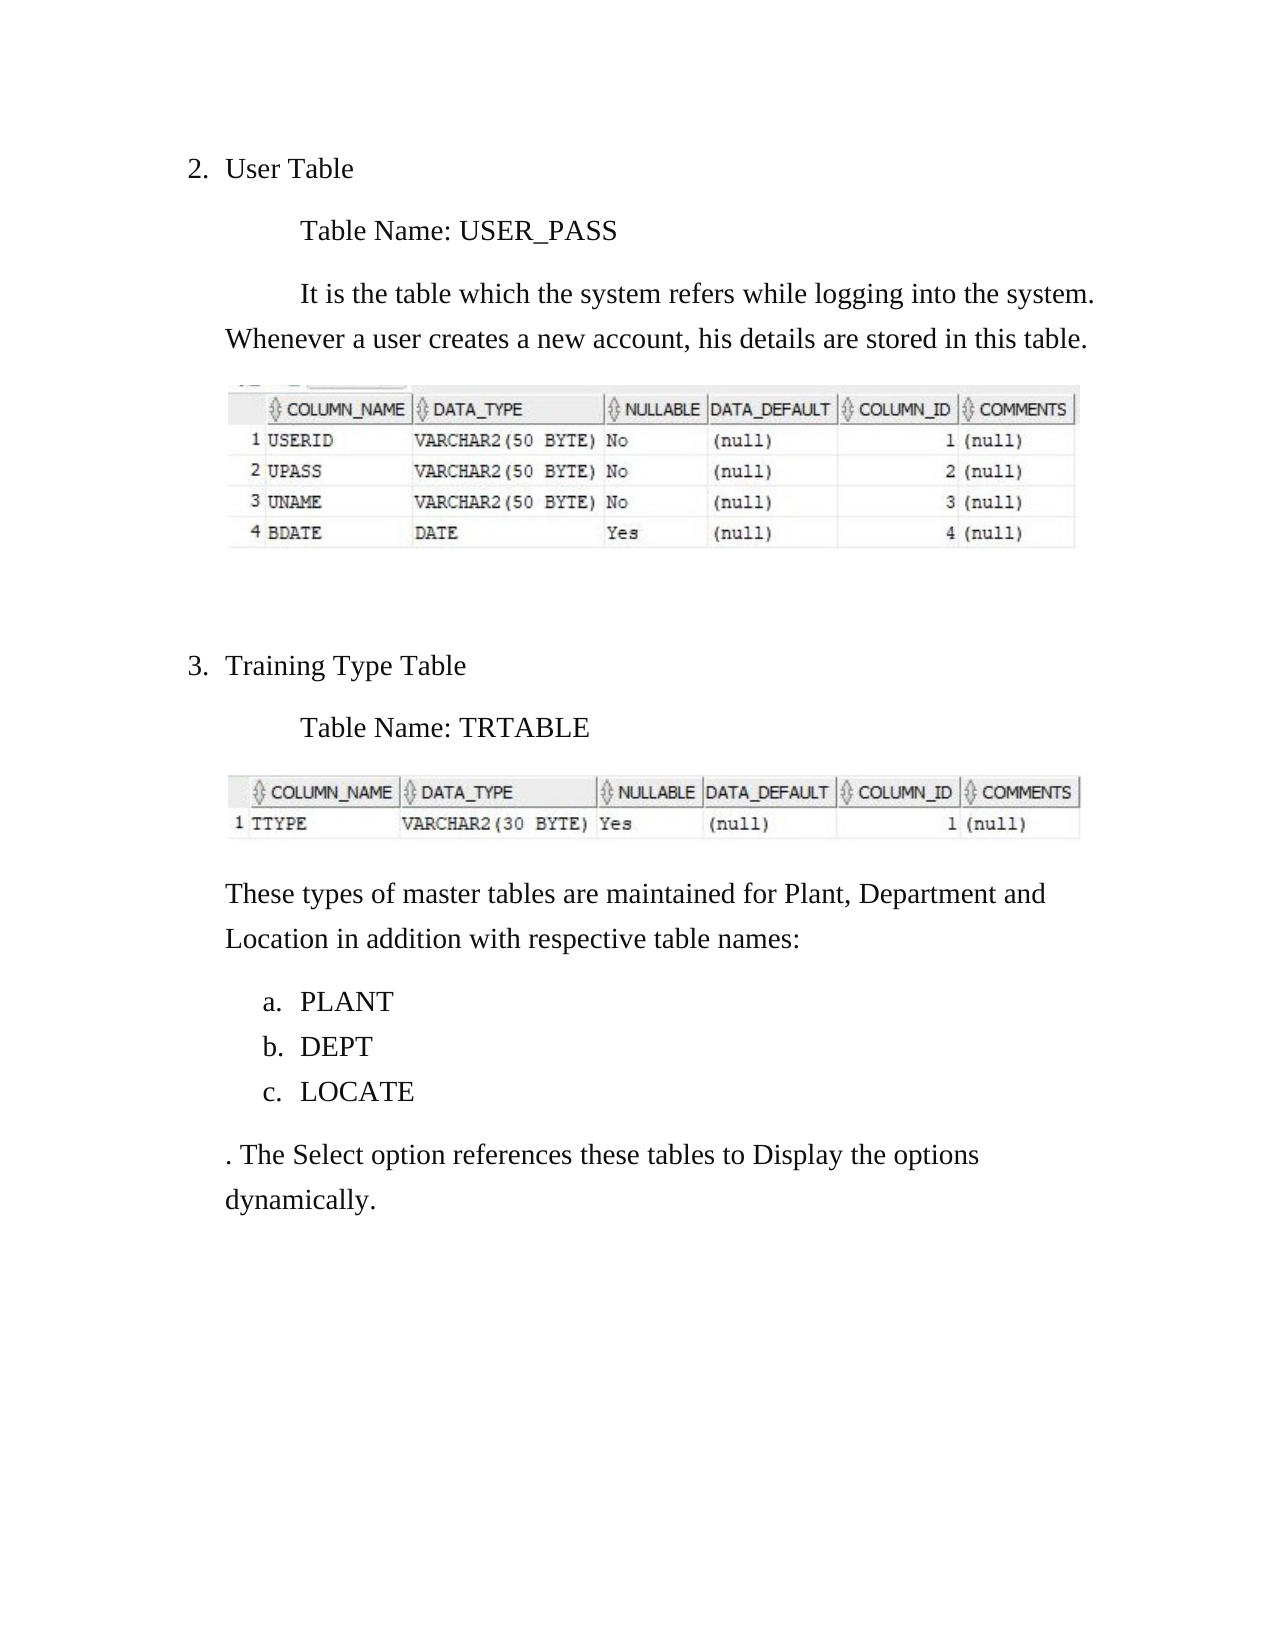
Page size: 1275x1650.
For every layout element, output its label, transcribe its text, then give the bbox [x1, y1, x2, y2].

list PLANT [262, 984, 1217, 1017]
list Training Type Table [187, 648, 1217, 681]
list DEPT [262, 1029, 1217, 1063]
text It is the table which the system refers while logging into the system. Whenever a user creates a new account, his details are stored in this table. [225, 276, 1117, 354]
text . The Select option references these tables to Display the options dynamically. [225, 1137, 1117, 1216]
list User Table [187, 151, 1217, 184]
picture [228, 775, 1082, 844]
text Table Name: USER_PASS [300, 213, 1217, 247]
list LOCATE [262, 1074, 1217, 1108]
picture [228, 385, 1080, 550]
text Table Name: TRTABLE [300, 710, 1217, 744]
text These types of master tables are maintained for Plant, Department and Location in addition with respective table names: [225, 876, 1117, 955]
